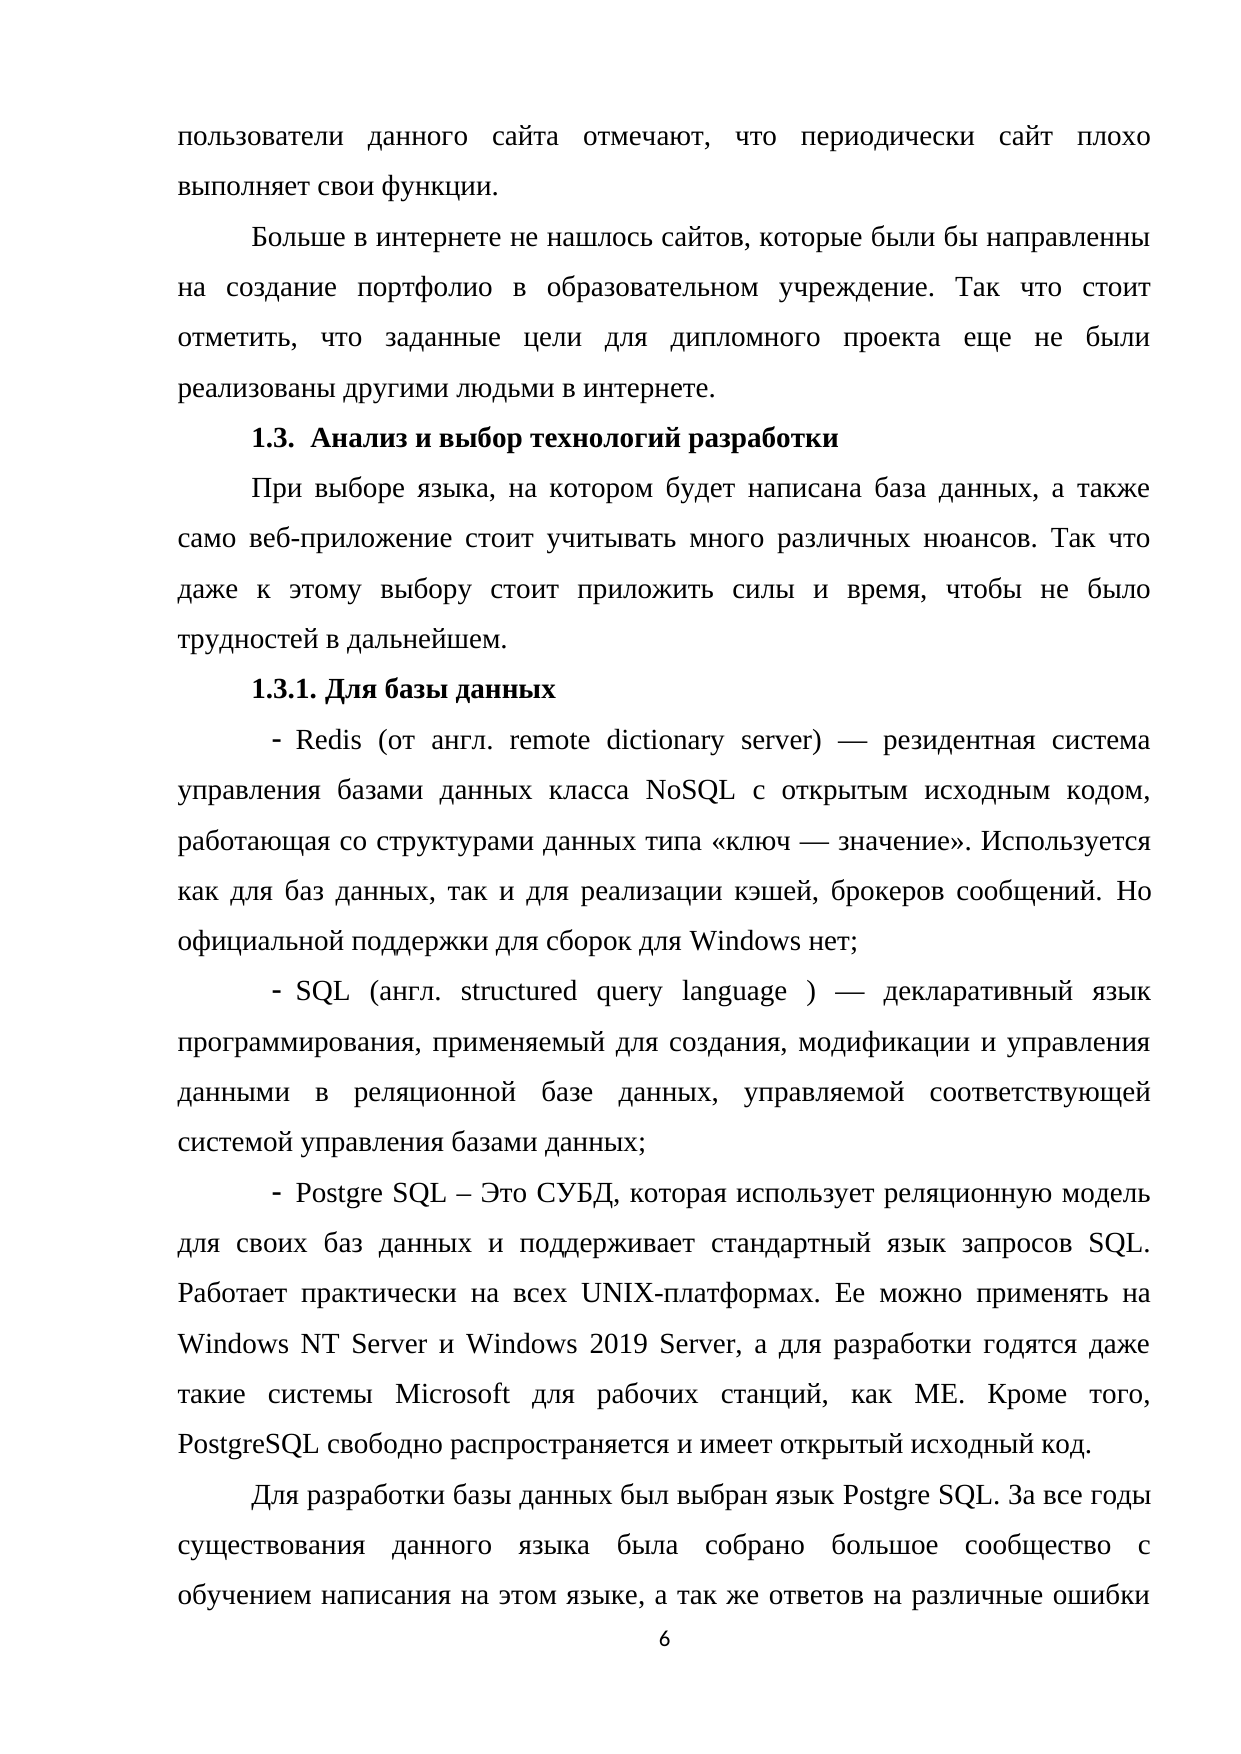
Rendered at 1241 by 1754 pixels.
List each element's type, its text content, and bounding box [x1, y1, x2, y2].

list Анализ и выбор технологий разработки [177, 420, 1152, 453]
list Postgre SQL – Это СУБД, которая использует реляционную модель для своих баз данных и поддерживает стандартный язык запросов SQL. Работает практически на всех UNIX-платформах. Ее можно применять на Windows NT Server и Windows 2019 Server, а для разработки годятся даже такие системы Microsoft для рабочих станций, как ME. Кроме того, PostgreSQL свободно распространяется и имеет открытый исходный код. [177, 1175, 1152, 1460]
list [177, 1477, 1152, 1611]
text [177, 118, 1152, 202]
list Для базы данных [177, 672, 1152, 705]
list SQL (англ. structured query language ) — декларативный язык программирования, применяемый для создания, модификации и управления данными в реляционной базе данных, управляемой соответствующей системой управления базами данных; [177, 973, 1152, 1158]
list Redis (от англ. remote dictionary server) — резидентная система управления базами данных класса NoSQL с открытым исходным кодом, работающая со структурами данных типа «ключ — значение». Используется как для баз данных, так и для реализации кэшей, брокеров сообщений. Но официальной поддержки для сборок для Windows нет; [177, 722, 1152, 957]
text Больше в интернете не нашлось сайтов, которые были бы направленны на создание портфолио в образовательном учреждение. Так что стоит отметить, что заданные цели для дипломного проекта еще не были реализованы другими людьми в интернете. [177, 219, 1152, 403]
text При выборе языка, на котором будет написана база данных, а также само веб-приложение стоит учитывать много различных нюансов. Так что даже к этому выбору стоит приложить силы и время, чтобы не было трудностей в дальнейшем. [177, 470, 1152, 655]
